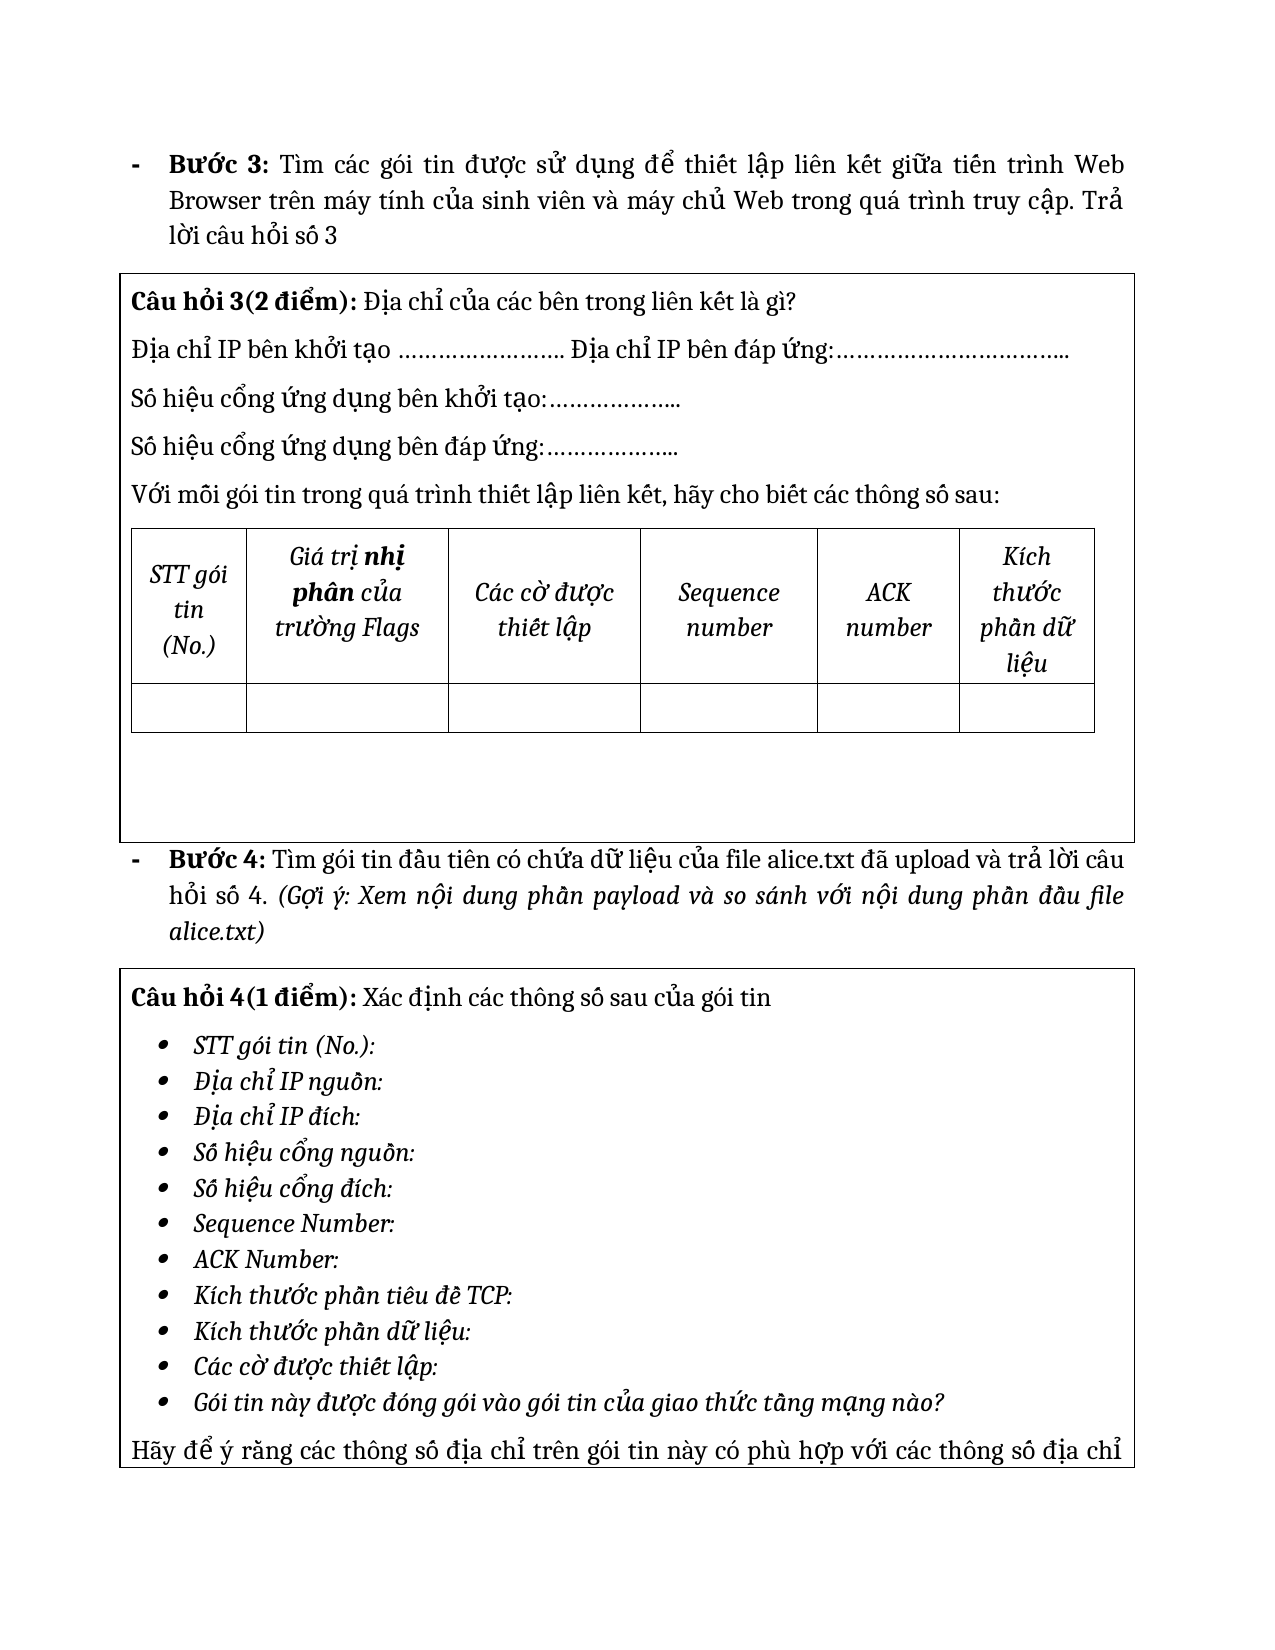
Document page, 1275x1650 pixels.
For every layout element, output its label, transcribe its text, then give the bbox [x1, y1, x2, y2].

list Bước 4: Tìm gói tin đầu tiên có chứa dữ liệu của file alice.txt đã upload và trả lời câu hỏi số 4. (Gợi ý: Xem nội dung phần payload và so sánh với nội dung phần đầu file alice.txt) [131, 843, 1125, 947]
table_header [121, 969, 1134, 1467]
list Bước 3: Tìm các gói tin được sử dụng để thiết lập liên kết giữa tiến trình Web Browser trên máy tính của sinh viên và máy chủ Web trong quá trình truy cập. Trả lời câu hỏi số 3 [131, 148, 1125, 252]
table_header Câu hỏi 3(2 điểm): Địa chỉ của các bên trong liên kết là gì? Địa chỉ IP bên khởi tạo ……………………. Địa chỉ IP bên đáp ứng:…………………………….. Số hiệu cổng ứng dụng bên khởi tạo:……………….. Số hiệu cổng ứng dụng bên đáp ứng:……………….. Với mỗi gói tin trong quá trình thiết lập liên kết, hãy cho biết các thông số sau: [121, 274, 1134, 842]
